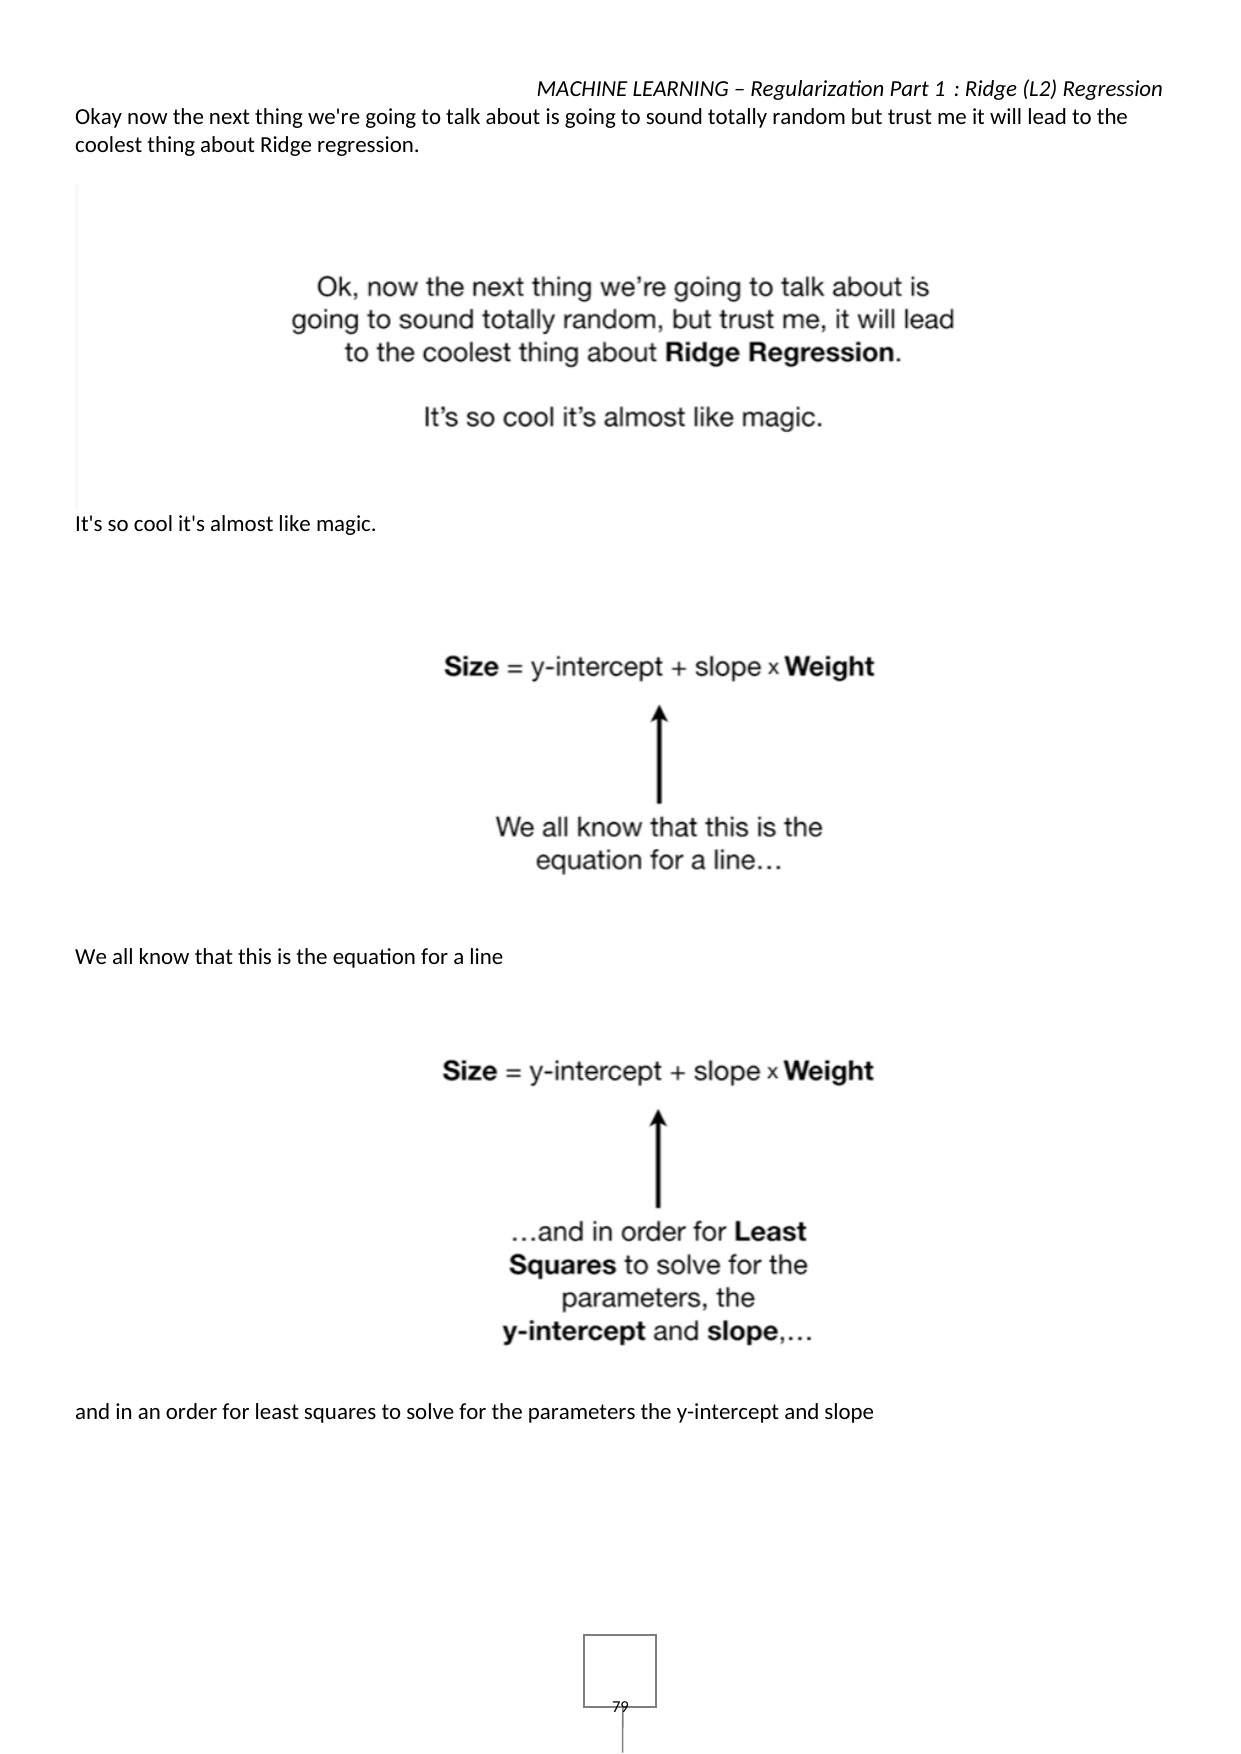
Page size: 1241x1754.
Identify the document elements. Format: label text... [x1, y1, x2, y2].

picture [75, 565, 1166, 943]
picture [75, 998, 1166, 1398]
text It's so cool it's almost like magic. [75, 509, 1165, 537]
text We all know that this is the equation for a line [75, 943, 1165, 970]
text Okay now the next thing we're going to talk about is going to sound totally random but trust me it will lead to the coolest thing about Ridge regression. [75, 102, 1165, 158]
text and in an order for least squares to solve for the parameters the y-intercept and slope [75, 1398, 1165, 1425]
picture [75, 185, 1166, 509]
